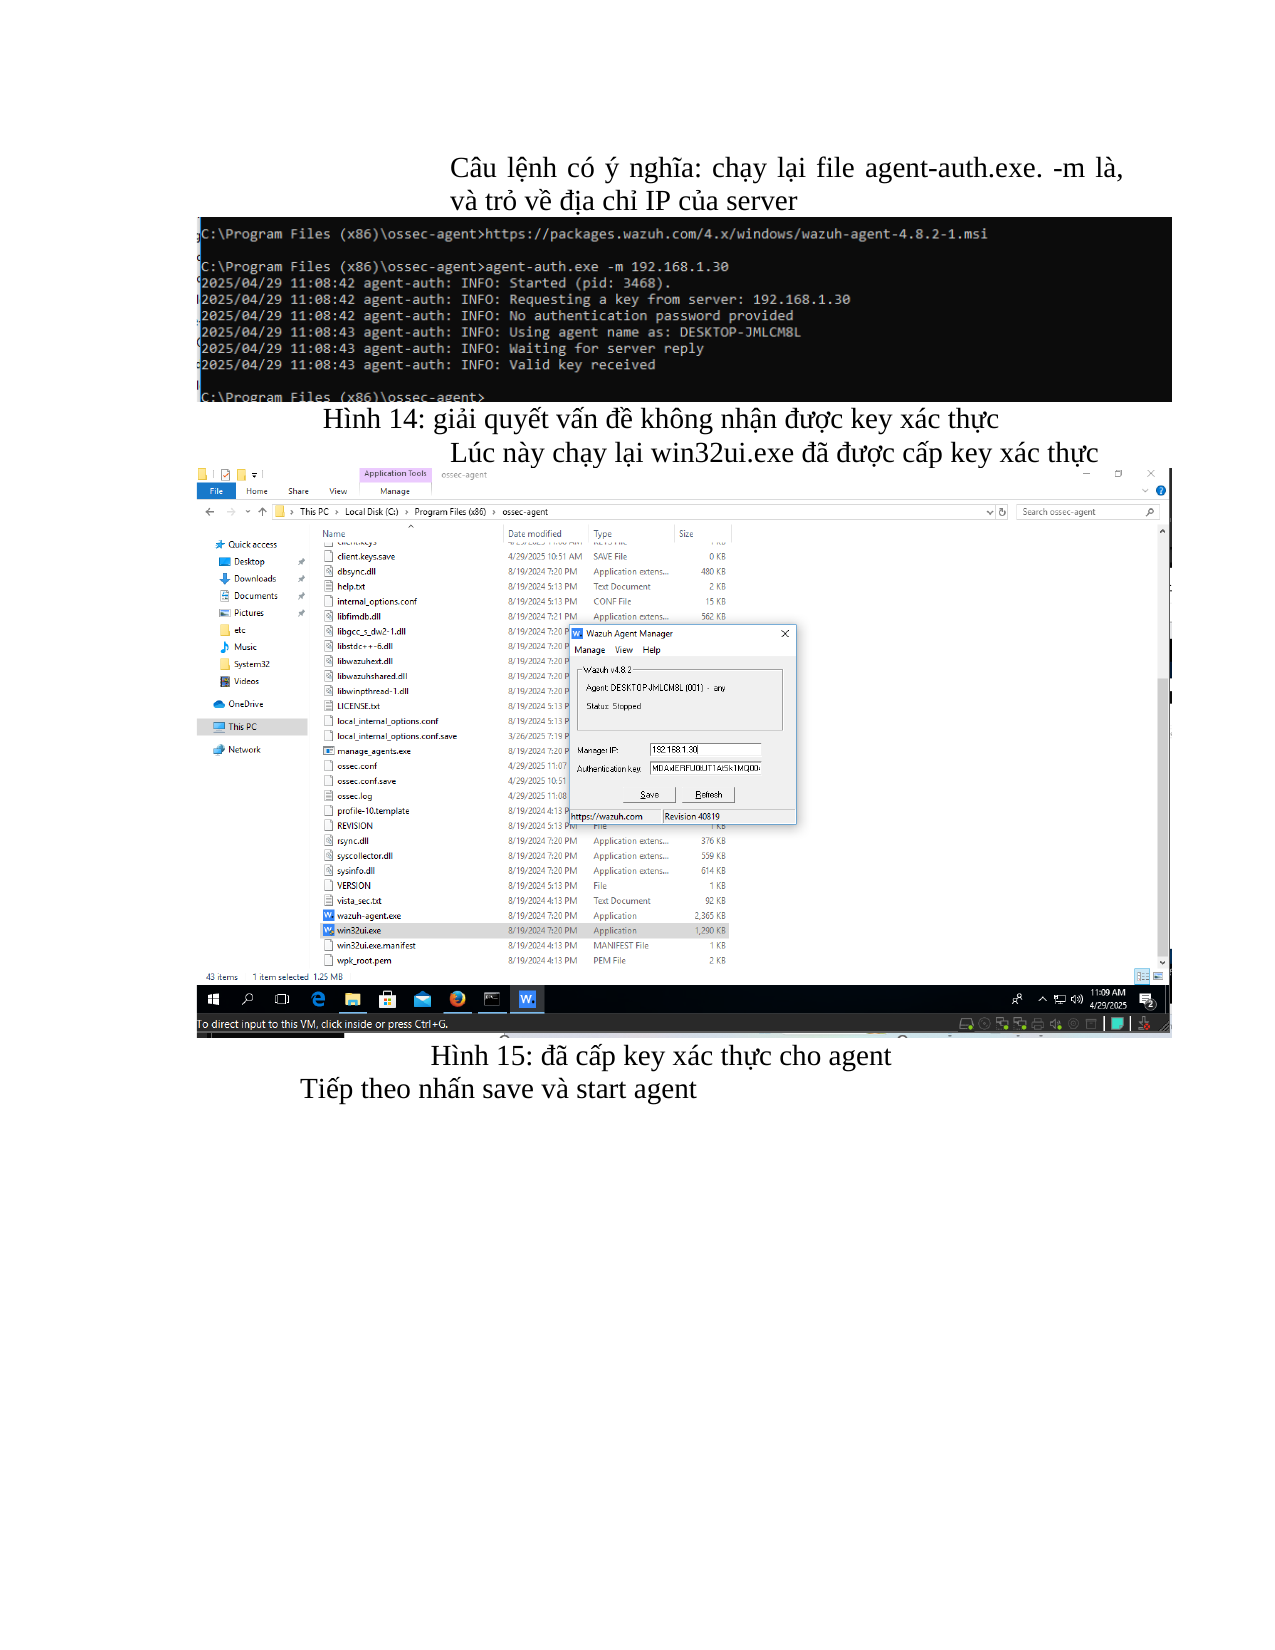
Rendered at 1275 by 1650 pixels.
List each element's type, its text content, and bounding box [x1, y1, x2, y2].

text Tiếp theo nhấn save và start agent [300, 1071, 1125, 1105]
picture [196, 468, 1172, 1038]
text Hình 14: giải quyết vấn đề không nhận được key xác thực [197, 402, 1125, 435]
text Hình 15: đã cấp key xác thực cho agent [197, 1038, 1125, 1071]
text Câu lệnh có ý nghĩa: chạy lại file agent-auth.exe. -m là, và trỏ về địa chỉ IP của server [450, 150, 1125, 217]
picture [196, 217, 1172, 402]
text Lúc này chạy lại win32ui.exe đã được cấp key xác thực [375, 435, 1125, 468]
